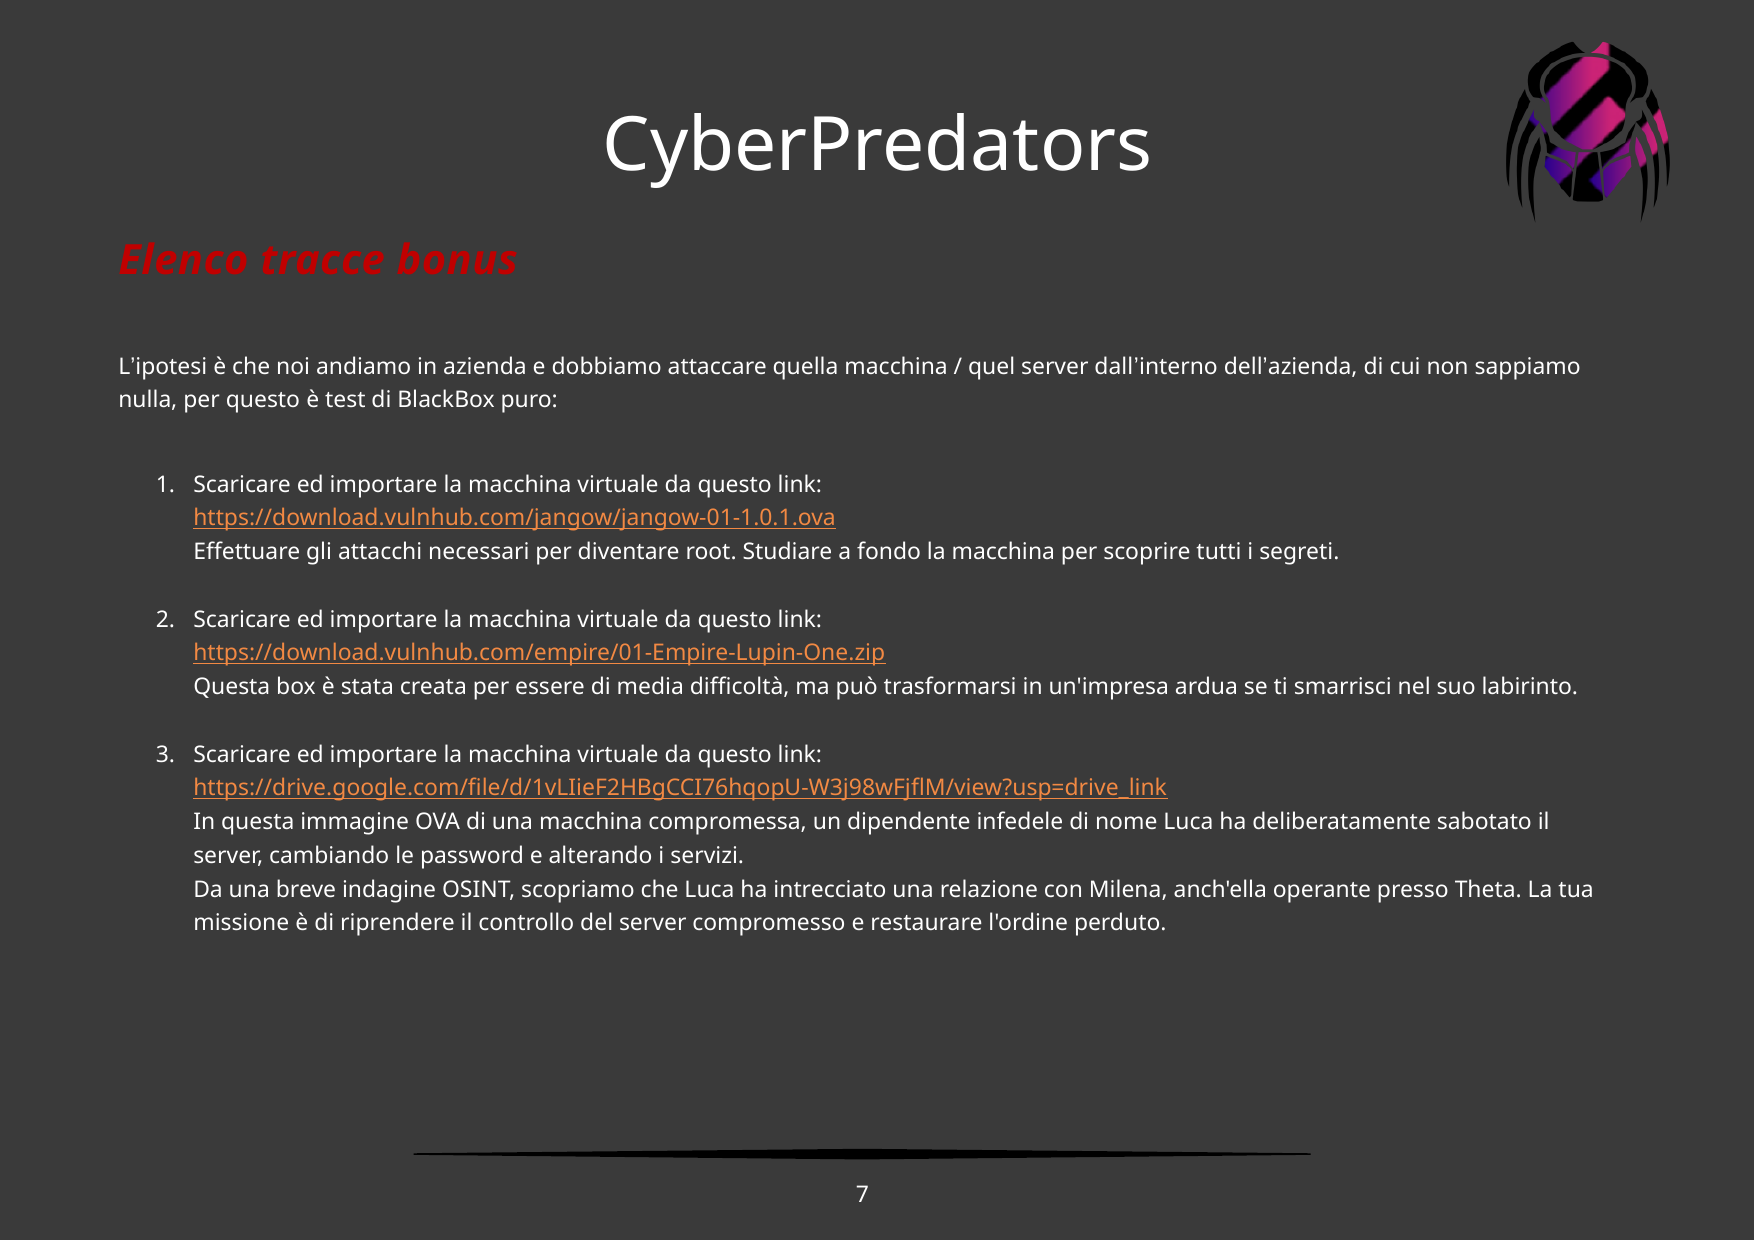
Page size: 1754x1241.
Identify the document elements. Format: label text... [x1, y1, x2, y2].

list Scaricare ed importare la macchina virtuale da questo link: https://download.vulnhub.com/jangow/jangow-01-1.0.1.ova Effettuare gli attacchi necessari per diventare root. Studiare a fondo la macchina per scoprire tutti i segreti. [156, 468, 1606, 566]
list Scaricare ed importare la macchina virtuale da questo link: https://download.vulnhub.com/empire/01-Empire-Lupin-One.zip Questa box è stata creata per essere di media difficoltà, ma può trasformarsi in un'impresa ardua se ti smarrisci nel suo labirinto. [156, 603, 1606, 735]
subtitle Elenco tracce bonus [118, 230, 1606, 286]
list Scaricare ed importare la macchina virtuale da questo link: https://drive.google.com/file/d/1vLIieF2HBgCCI76hqopU-W3j98wFjflM/view?usp=drive_link In questa immagine OVA di una macchina compromessa, un dipendente infedele di nome Luca ha deliberatamente sabotato il server, cambiando le password e alterando i servizi. Da una breve indagine OSINT, scopriamo che Luca ha intrecciato una relazione con Milena, anch'ella operante presso Theta. La tua missione è di riprendere il controllo del server compromesso e restaurare l'ordine perduto. [156, 738, 1606, 938]
text Lʼipotesi è che noi andiamo in azienda e dobbiamo attaccare quella macchina / quel server dallʼinterno dellʼazienda, di cui non sappiamo nulla, per questo è test di BlackBox puro: [118, 350, 1606, 448]
picture [1496, 40, 1679, 224]
